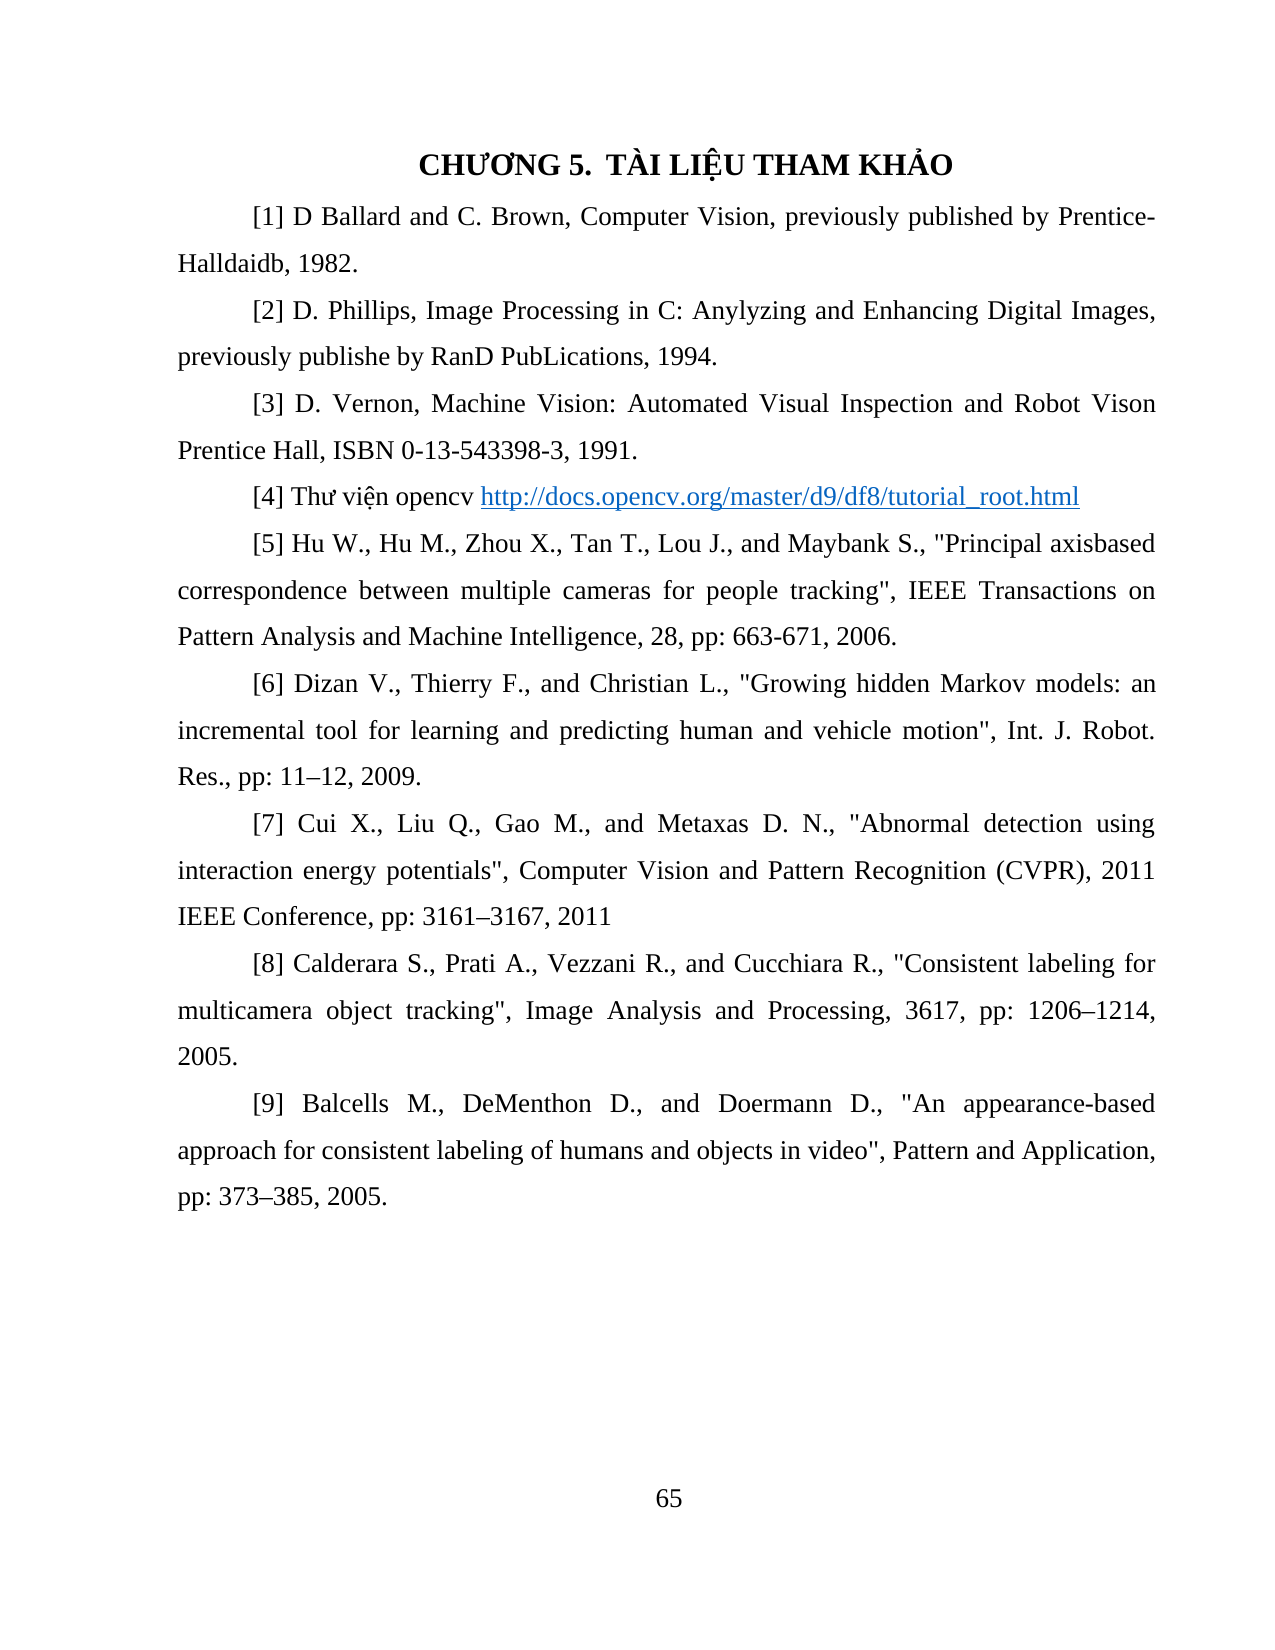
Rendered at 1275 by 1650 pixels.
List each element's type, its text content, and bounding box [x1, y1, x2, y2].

text [1] D Ballard and C. Brown, Computer Vision, previously published by Prentice-Halldaidb, 1982. [177, 201, 1157, 278]
text [6] Dizan V., Thierry F., and Christian L., "Growing hidden Markov models: an incremental tool for learning and predicting human and vehicle motion", Int. J. Robot. Res., pp: 11–12, 2009. [177, 667, 1157, 792]
text [7] Cui X., Liu Q., Gao M., and Metaxas D. N., "Abnormal detection using interaction energy potentials", Computer Vision and Pattern Recognition (CVPR), 2011 IEEE Conference, pp: 3161–3167, 2011 [177, 807, 1157, 932]
text [2] D. Phillips, Image Processing in C: Anylyzing and Enhancing Digital Images, previously publishe by RanD PubLications, 1994. [177, 294, 1157, 372]
text [3] D. Vernon, Machine Vision: Automated Visual Inspection and Robot Vison Prentice Hall, ISBN 0-13-543398-3, 1991. [177, 387, 1157, 465]
text [9] Balcells M., DeMenthon D., and Doermann D., "An appearance-based approach for consistent labeling of humans and objects in video", Pattern and Application, pp: 373–385, 2005. [177, 1087, 1157, 1212]
text [8] Calderara S., Prati A., Vezzani R., and Cucchiara R., "Consistent labeling for multicamera object tracking", Image Analysis and Processing, 3617, pp: 1206–1214, 2005. [177, 947, 1157, 1072]
text [4] Thư viện opencv http://docs.opencv.org/master/d9/df8/tutorial_root.html [177, 481, 1157, 512]
subtitle TÀI LIỆU THAM KHẢO [215, 147, 1157, 183]
text [5] Hu W., Hu M., Zhou X., Tan T., Lou J., and Maybank S., "Principal axisbased correspondence between multiple cameras for people tracking", IEEE Transactions on Pattern Analysis and Machine Intelligence, 28, pp: 663-671, 2006. [177, 527, 1157, 652]
